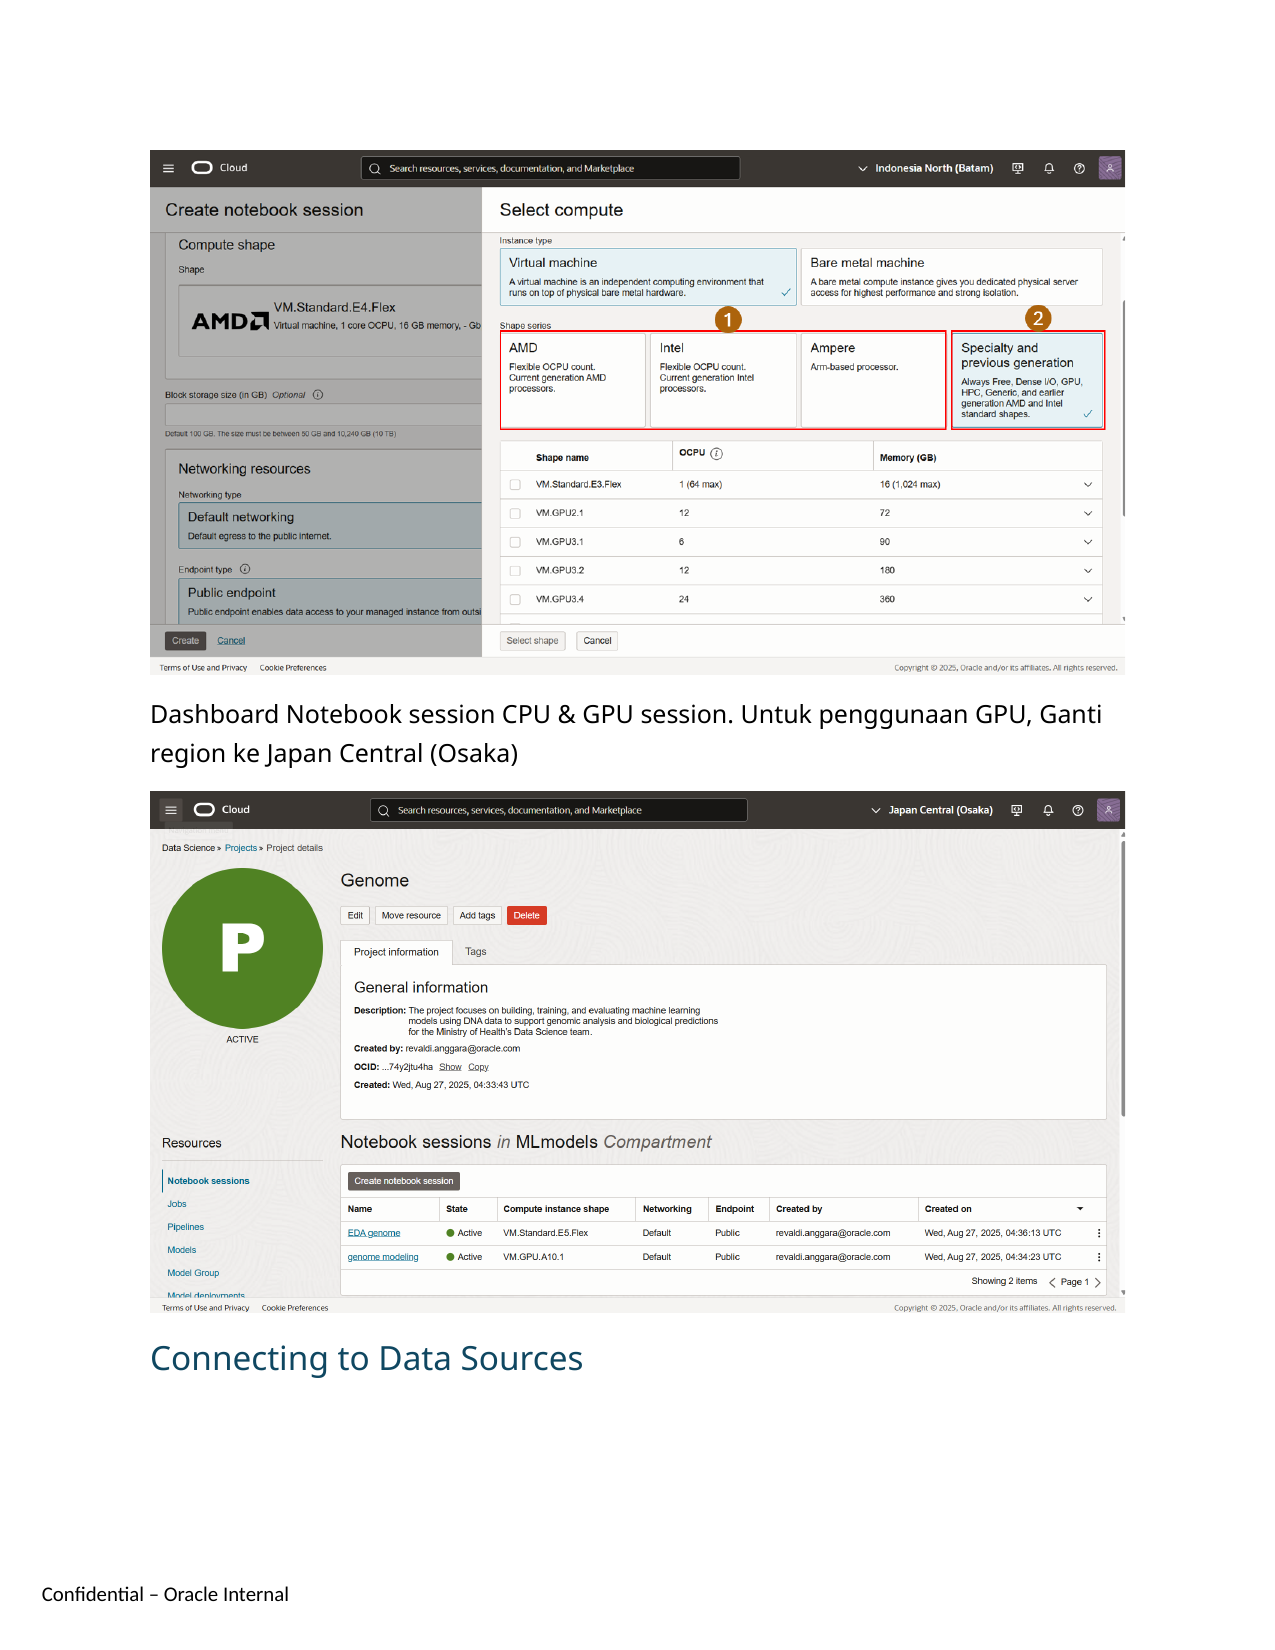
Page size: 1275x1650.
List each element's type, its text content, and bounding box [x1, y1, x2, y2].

picture [150, 791, 1125, 1313]
subtitle Connecting to Data Sources [150, 1334, 1125, 1380]
picture [150, 150, 1125, 675]
text Dashboard Notebook session CPU & GPU session. Untuk penggunaan GPU, Ganti region ke Japan Central (Osaka) [150, 697, 1125, 770]
